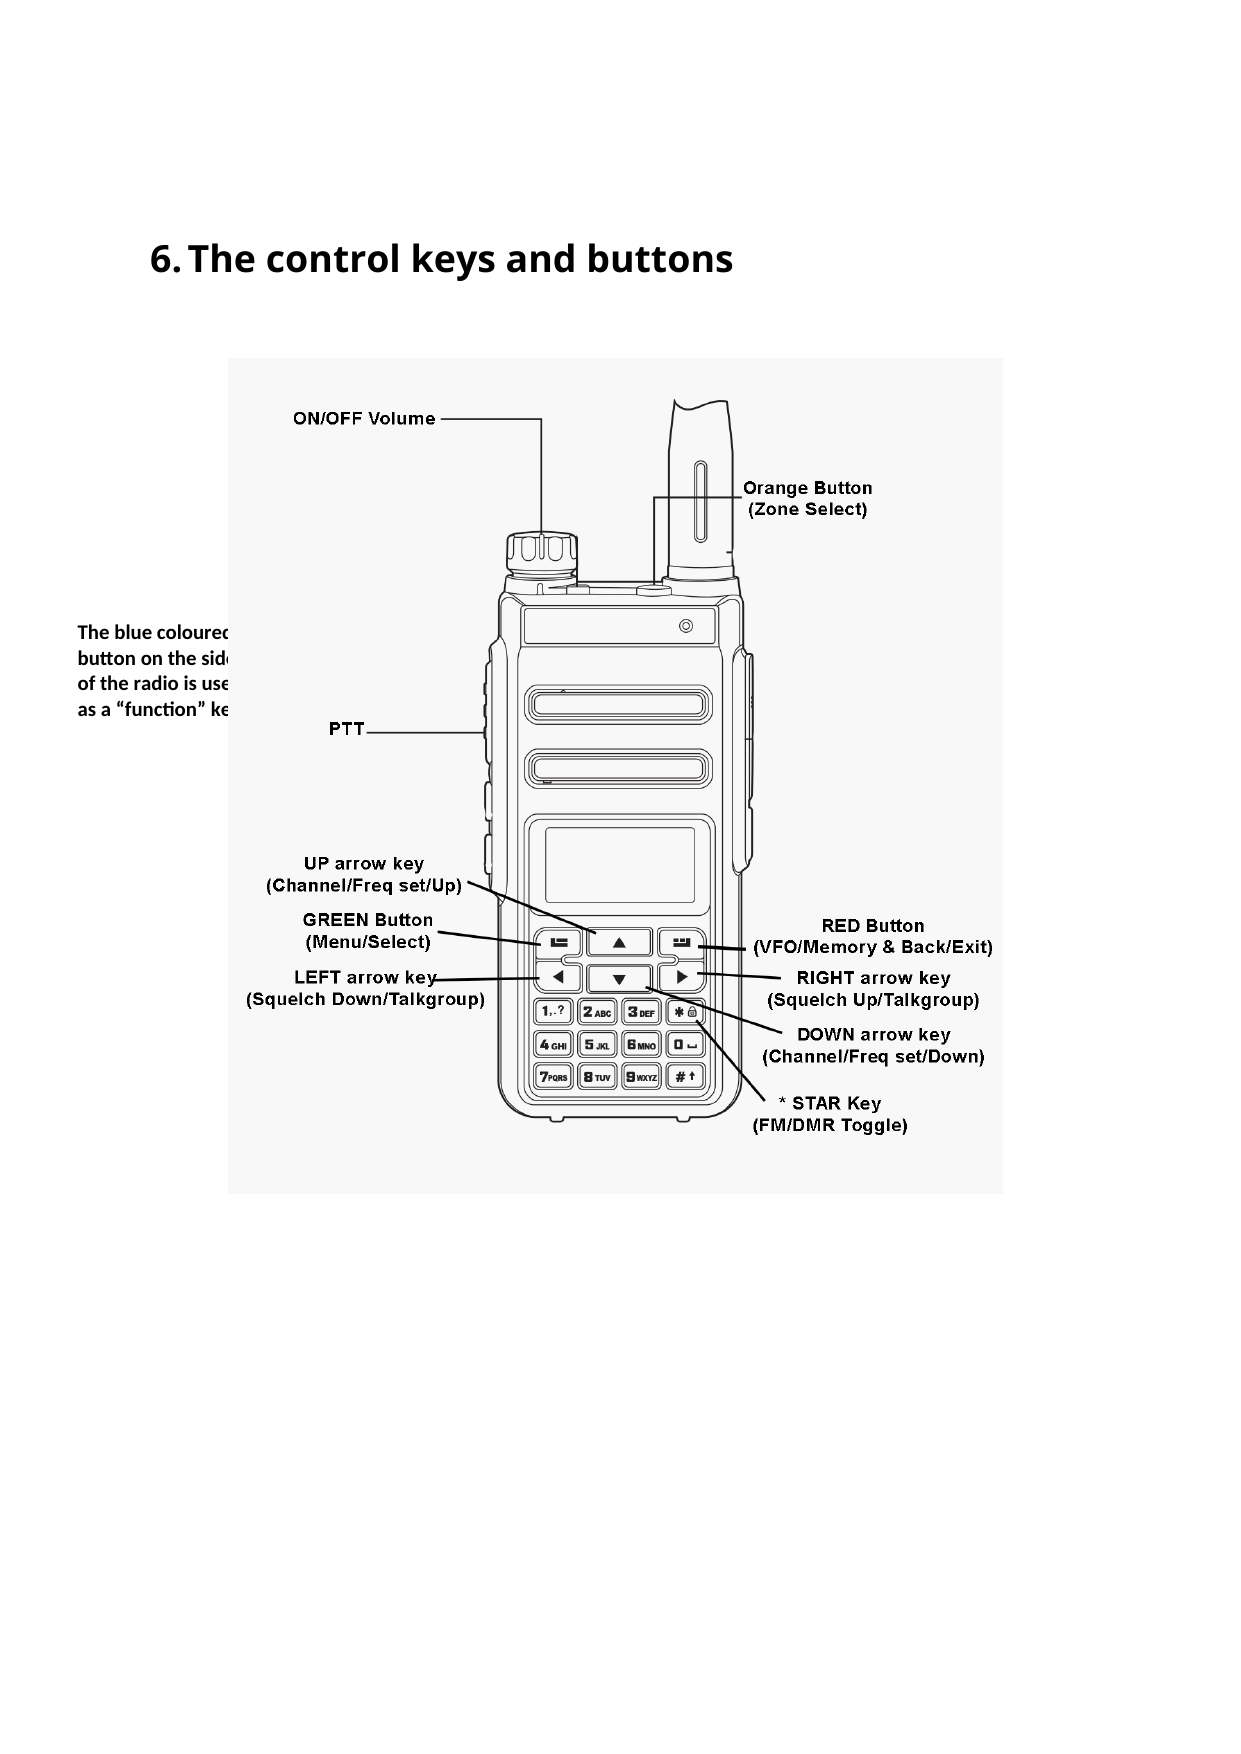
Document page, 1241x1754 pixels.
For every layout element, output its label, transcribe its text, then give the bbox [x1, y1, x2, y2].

picture [228, 358, 1004, 1194]
subtitle The control keys and buttons [150, 232, 1090, 283]
